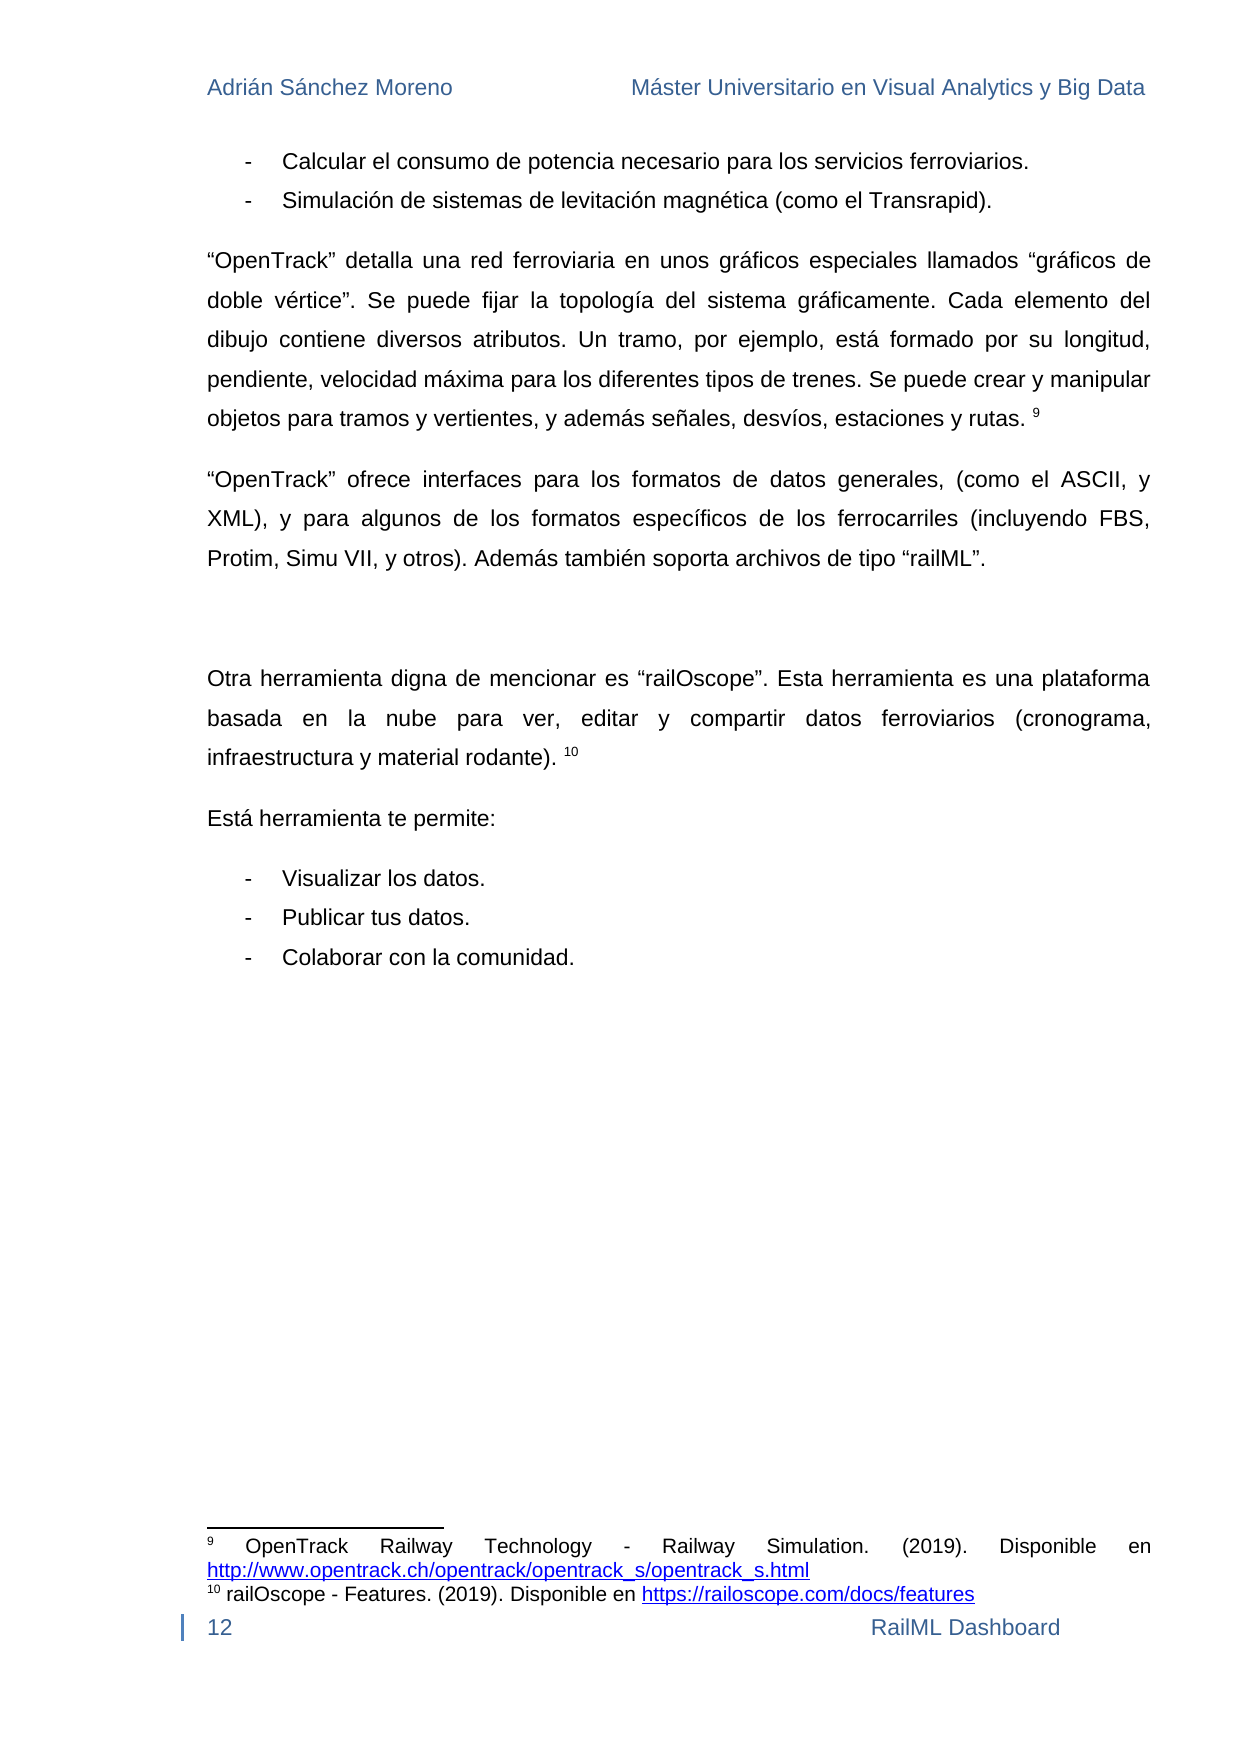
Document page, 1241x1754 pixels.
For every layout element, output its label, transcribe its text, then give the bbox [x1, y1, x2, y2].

text Otra herramienta digna de mencionar es “railOscope”. Esta herramienta es una plataforma basada en la nube para ver, editar y compartir datos ferroviarios (cronograma, infraestructura y material rodante). [207, 665, 1152, 771]
list Publicar tus datos. [244, 904, 1152, 931]
list Visualizar los datos. [244, 865, 1152, 891]
text Está herramienta te permite: [207, 804, 1152, 831]
list Simulación de sistemas de levitación magnética (como el Transrapid). [244, 187, 1152, 213]
text “OpenTrack” detalla una red ferroviaria en unos gráficos especiales llamados “gráficos de doble vértice”. Se puede fijar la topología del sistema gráficamente. Cada elemento del dibujo contiene diversos atributos. Un tramo, por ejemplo, está formado por su longitud, pendiente, velocidad máxima para los diferentes tipos de trenes. Se puede crear y manipular objetos para tramos y vertientes, y además señales, desvíos, estaciones y rutas. [207, 247, 1152, 432]
text “OpenTrack” ofrece interfaces para los formatos de datos generales, (como el ASCII, y XML), y para algunos de los formatos específicos de los ferrocarriles (incluyendo FBS, Protim, Simu VII, y otros). Además también soporta archivos de tipo “railML”. [207, 466, 1152, 571]
list Calcular el consumo de potencia necesario para los servicios ferroviarios. [244, 148, 1152, 174]
list Colaborar con la comunidad. [244, 944, 1152, 970]
